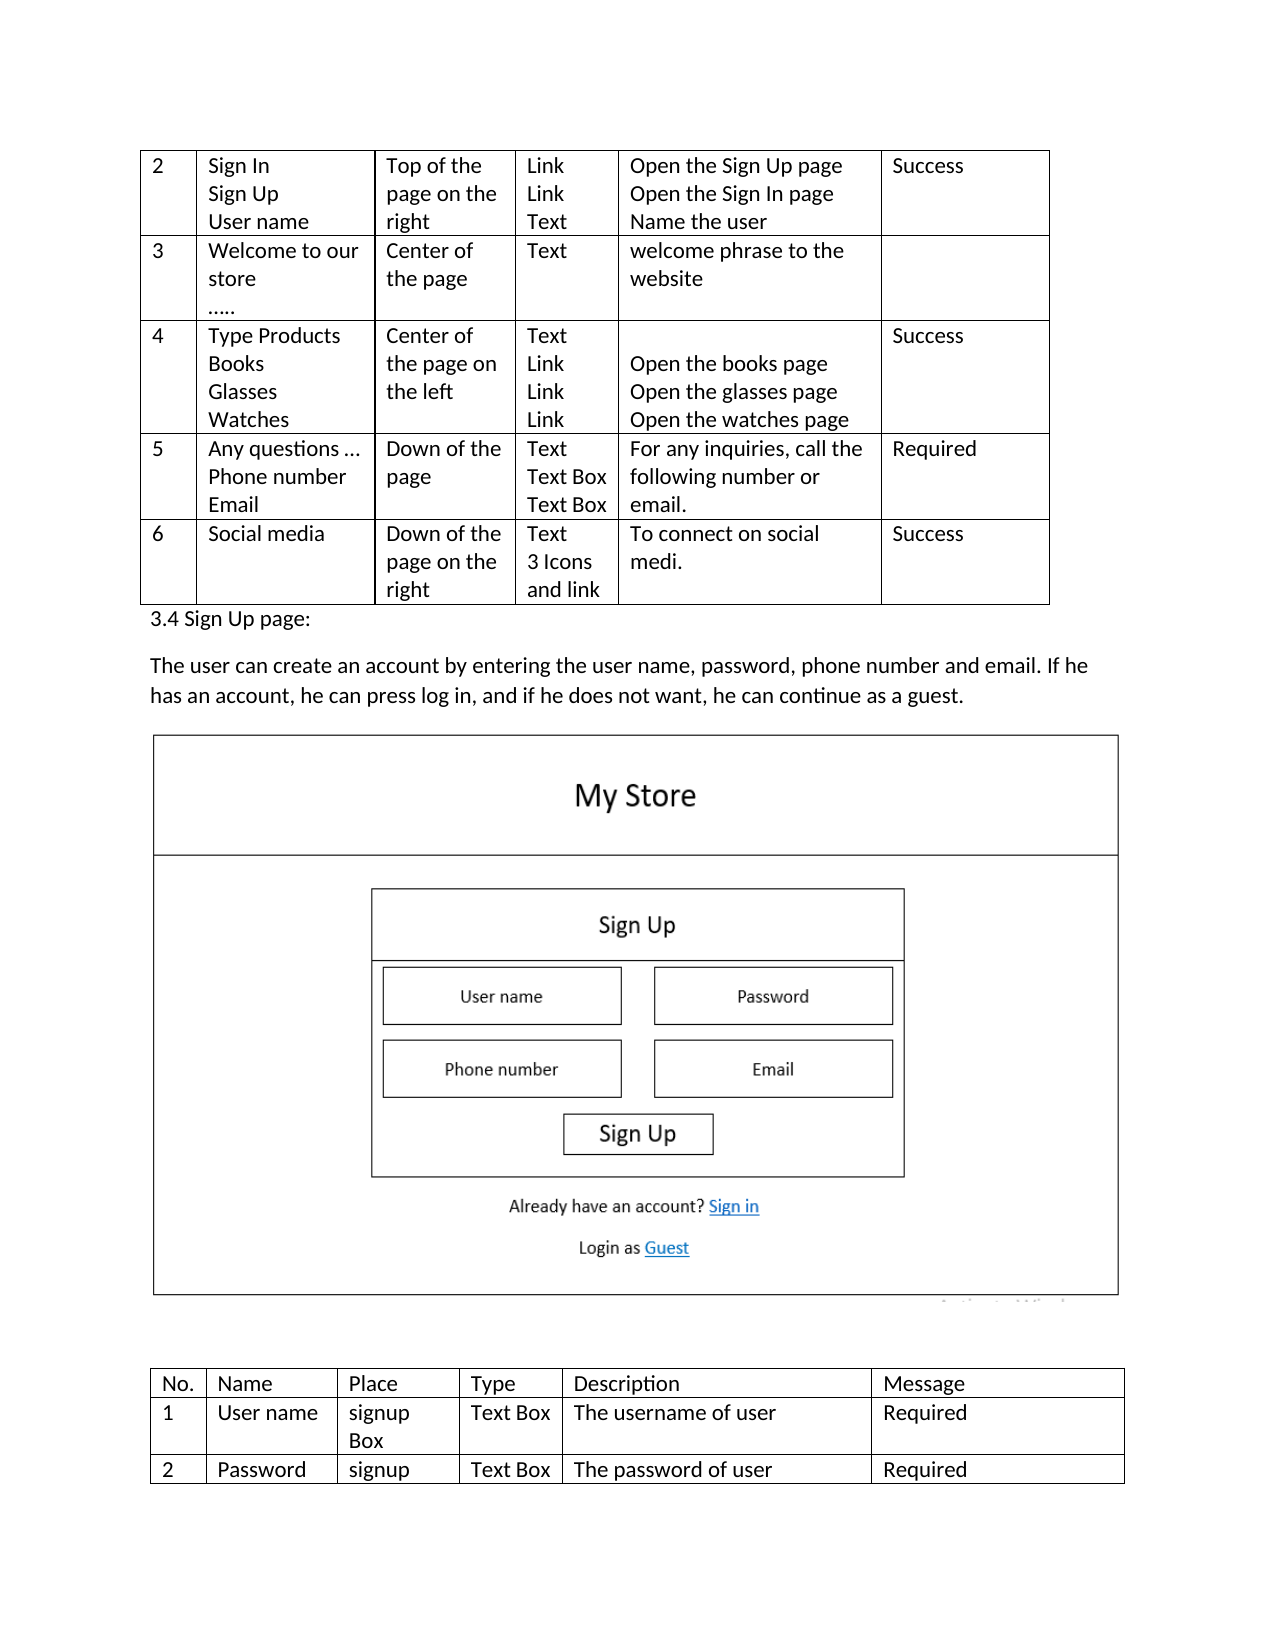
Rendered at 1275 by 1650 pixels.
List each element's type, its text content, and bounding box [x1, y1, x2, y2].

table_cell Success [882, 321, 1049, 433]
table_cell Open the Sign Up page Open the Sign In page Name the user [619, 151, 881, 235]
table_cell Text Box [460, 1455, 562, 1483]
table_cell welcome phrase to the website [619, 236, 881, 320]
table_header Type [460, 1369, 562, 1397]
table_cell Required [882, 434, 1049, 518]
table_cell Open the books page Open the glasses page Open the watches page [619, 321, 881, 433]
table_cell Text Box [460, 1398, 562, 1454]
table_cell Success [882, 151, 1049, 235]
table_cell Welcome to our store ….. [197, 236, 374, 320]
table_cell Type Products Books Glasses Watches [197, 321, 374, 433]
table_header Name [207, 1369, 337, 1397]
table_cell Center of the page [376, 236, 515, 320]
table_cell Text Link Link Link [516, 321, 618, 433]
table_cell 5 [141, 434, 196, 518]
table_cell Required [872, 1398, 1124, 1454]
table_cell Text 3 Icons and link [516, 520, 618, 603]
picture [150, 728, 1125, 1302]
table_cell 2 [141, 151, 196, 235]
table_cell 4 [141, 321, 196, 433]
table_cell [882, 236, 1049, 320]
table_cell Center of the page on the left [376, 321, 515, 433]
table_cell 6 [141, 520, 196, 603]
table_header No. [151, 1369, 206, 1397]
table_cell signup Box [338, 1455, 459, 1483]
table_cell Social media [197, 520, 374, 603]
table_header Description [563, 1369, 871, 1397]
table_header Place [338, 1369, 459, 1397]
table_cell Any questions … Phone number Email [197, 434, 374, 518]
table_cell Required [872, 1455, 1124, 1483]
text The user can create an account by entering the user name, password, phone number and email. If he has an account, he can press log in, and if he does not want, he can continue as a guest. [150, 651, 1125, 710]
table_cell Link Link Text [516, 151, 618, 235]
table_cell To connect on social medi. [619, 520, 881, 603]
table_cell 3 [141, 236, 196, 320]
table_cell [563, 1455, 871, 1483]
table_cell For any inquiries, call the following number or email. [619, 434, 881, 518]
table_cell Text Text Box Text Box [516, 434, 618, 518]
table_cell The username of user [563, 1398, 871, 1454]
table_header Message [872, 1369, 1124, 1397]
table_cell Top of the page on the right [376, 151, 515, 235]
table_cell Sign In Sign Up User name [197, 151, 374, 235]
table_cell signup Box [338, 1398, 459, 1454]
table_cell Down of the page [376, 434, 515, 518]
table_cell 1 [151, 1398, 206, 1454]
table_cell User name [207, 1398, 337, 1454]
table_cell Text [516, 236, 618, 320]
table_cell 2 [151, 1455, 206, 1483]
text 3.4 Sign Up page: [150, 604, 1125, 633]
table_cell Down of the page on the right [376, 520, 515, 603]
table_cell Password [207, 1455, 337, 1483]
table_cell Success [882, 520, 1049, 603]
